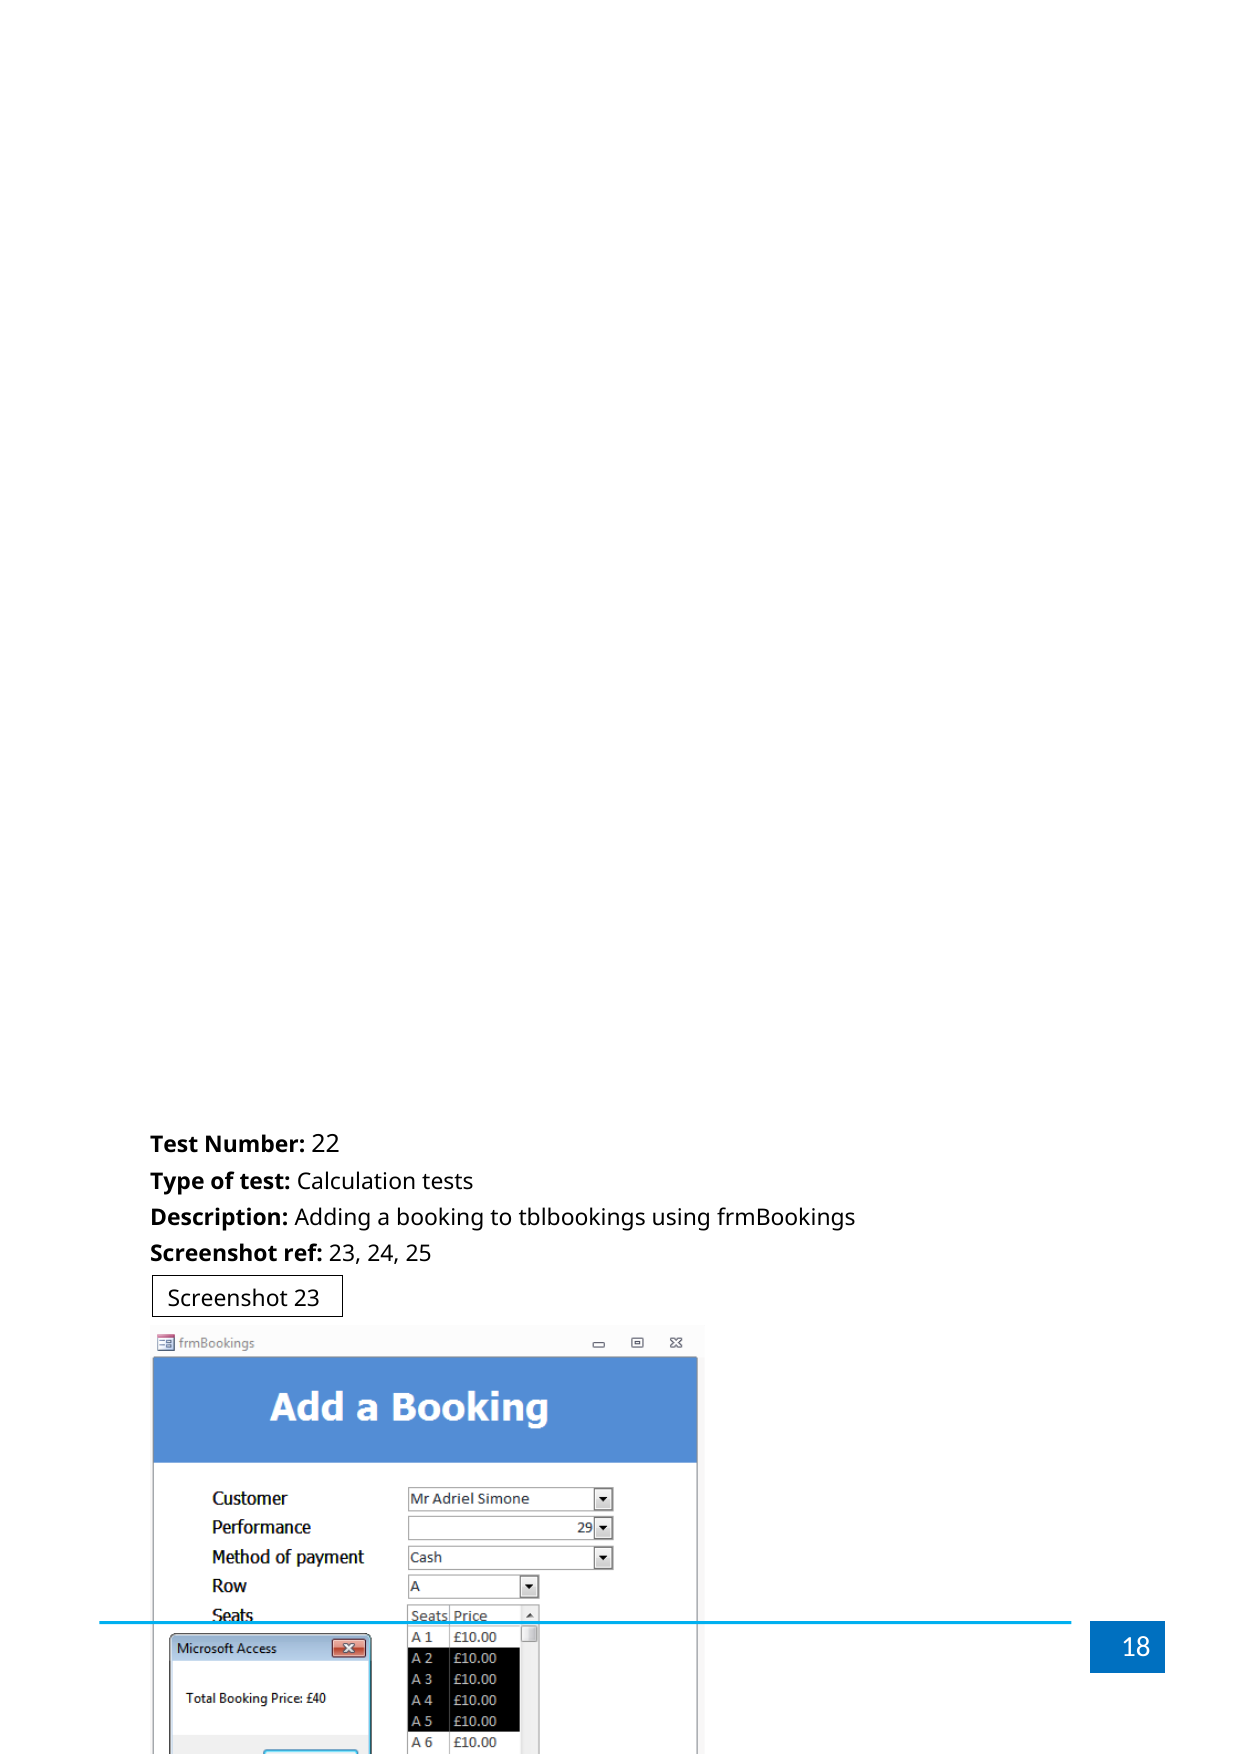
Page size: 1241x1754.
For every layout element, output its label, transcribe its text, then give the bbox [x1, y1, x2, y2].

picture [150, 1625, 705, 1754]
text Test Number: 22 [150, 1126, 1090, 1159]
text Type of test: Calculation tests [150, 1165, 1090, 1196]
text Description: Adding a booking to tblbookings using frmBookings [150, 1201, 1090, 1232]
picture [150, 1325, 705, 1620]
text Screenshot ref: 23, 24, 25 [150, 1237, 1090, 1268]
